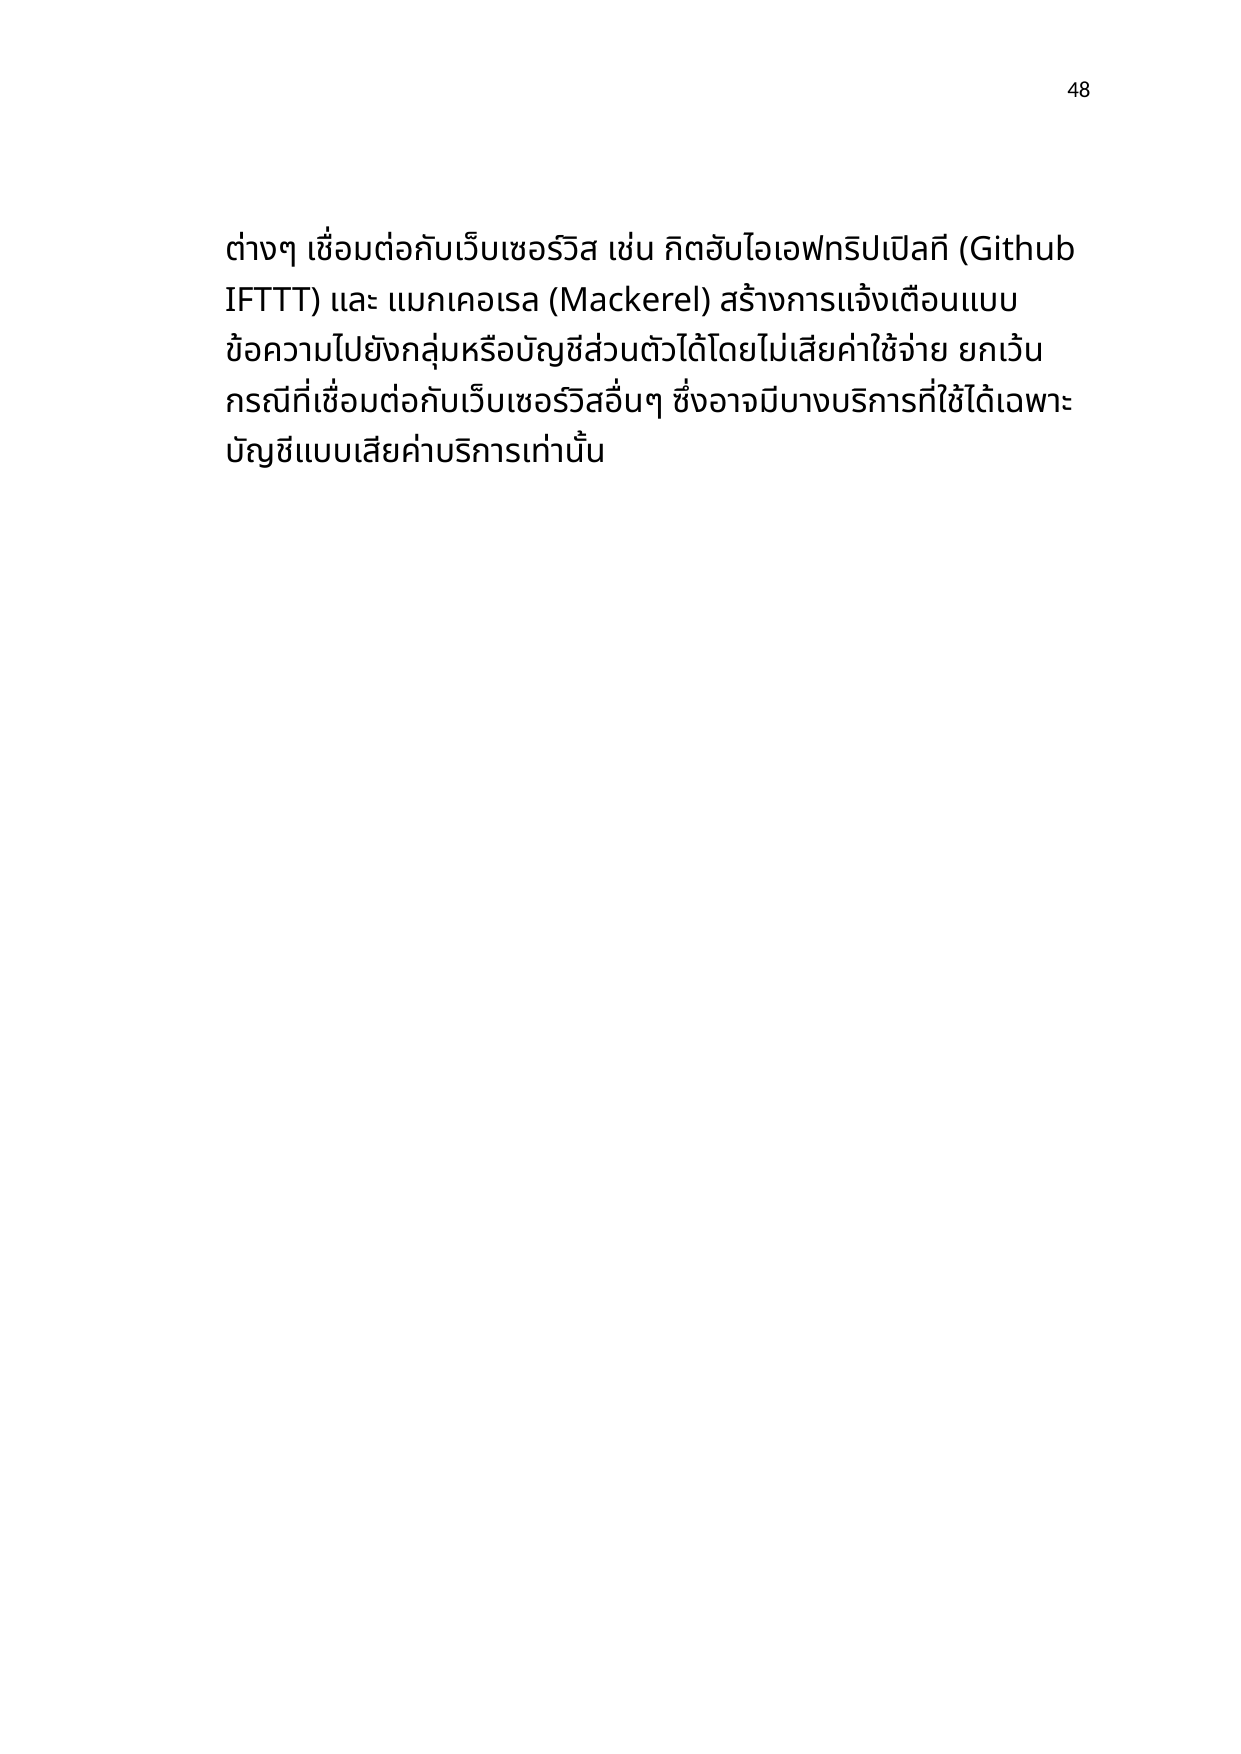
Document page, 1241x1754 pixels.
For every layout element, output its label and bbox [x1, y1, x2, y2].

text [225, 225, 1090, 477]
